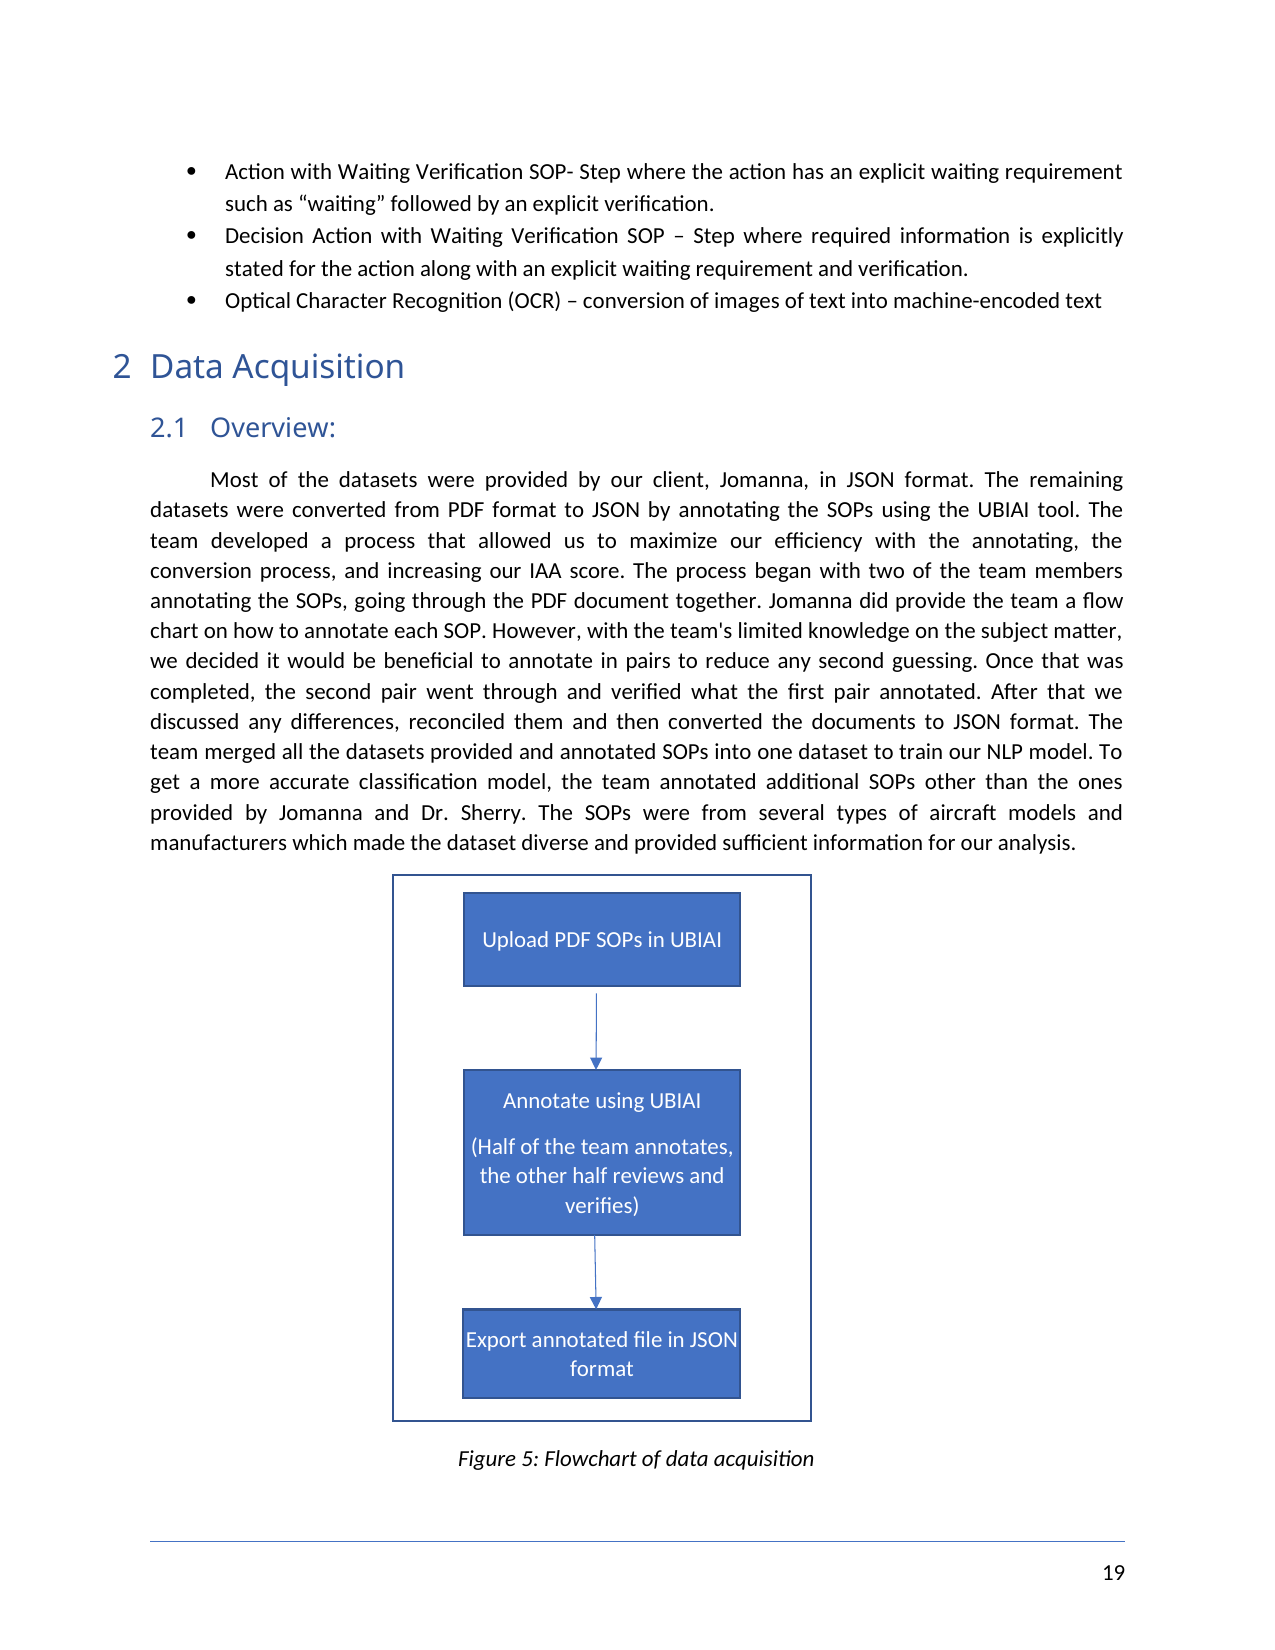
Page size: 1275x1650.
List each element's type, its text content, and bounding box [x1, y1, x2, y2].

list Action with Waiting Verification SOP- Step where the action has an explicit waiting requirement such as “waiting” followed by an explicit verification. [187, 157, 1125, 217]
list Optical Character Recognition (OCR) – conversion of images of text into machine-encoded text [187, 286, 1125, 314]
text Most of the datasets were provided by our client, Jomanna, in JSON format. The remaining datasets were converted from PDF format to JSON by annotating the SOPs using the UBIAI tool. The team developed a process that allowed us to maximize our efficiency with the annotating, the conversion process, and increasing our IAA score. The process began with two of the team members annotating the SOPs, going through the PDF document together. Jomanna did provide the team a flow chart on how to annotate each SOP. However, with the team's limited knowledge on the subject matter, we decided it would be beneficial to annotate in pairs to reduce any second guessing. Once that was completed, the second pair went through and verified what the first pair annotated. After that we discussed any differences, reconciled them and then converted the documents to JSON format. The team merged all the datasets provided and annotated SOPs into one dataset to train our NLP model. To get a more accurate classification model, the team annotated additional SOPs other than the ones provided by Jomanna and Dr. Sherry. The SOPs were from several types of aircraft models and manufacturers which made the dataset diverse and provided sufficient information for our analysis. [150, 465, 1125, 856]
text Figure 5: Flowchart of data acquisition [150, 1444, 1125, 1472]
subtitle Data Acquisition [112, 343, 1125, 389]
list Decision Action with Waiting Verification SOP – Step where required information is explicitly stated for the action along with an explicit waiting requirement and verification. [187, 222, 1125, 282]
subtitle Overview: [150, 409, 1125, 446]
